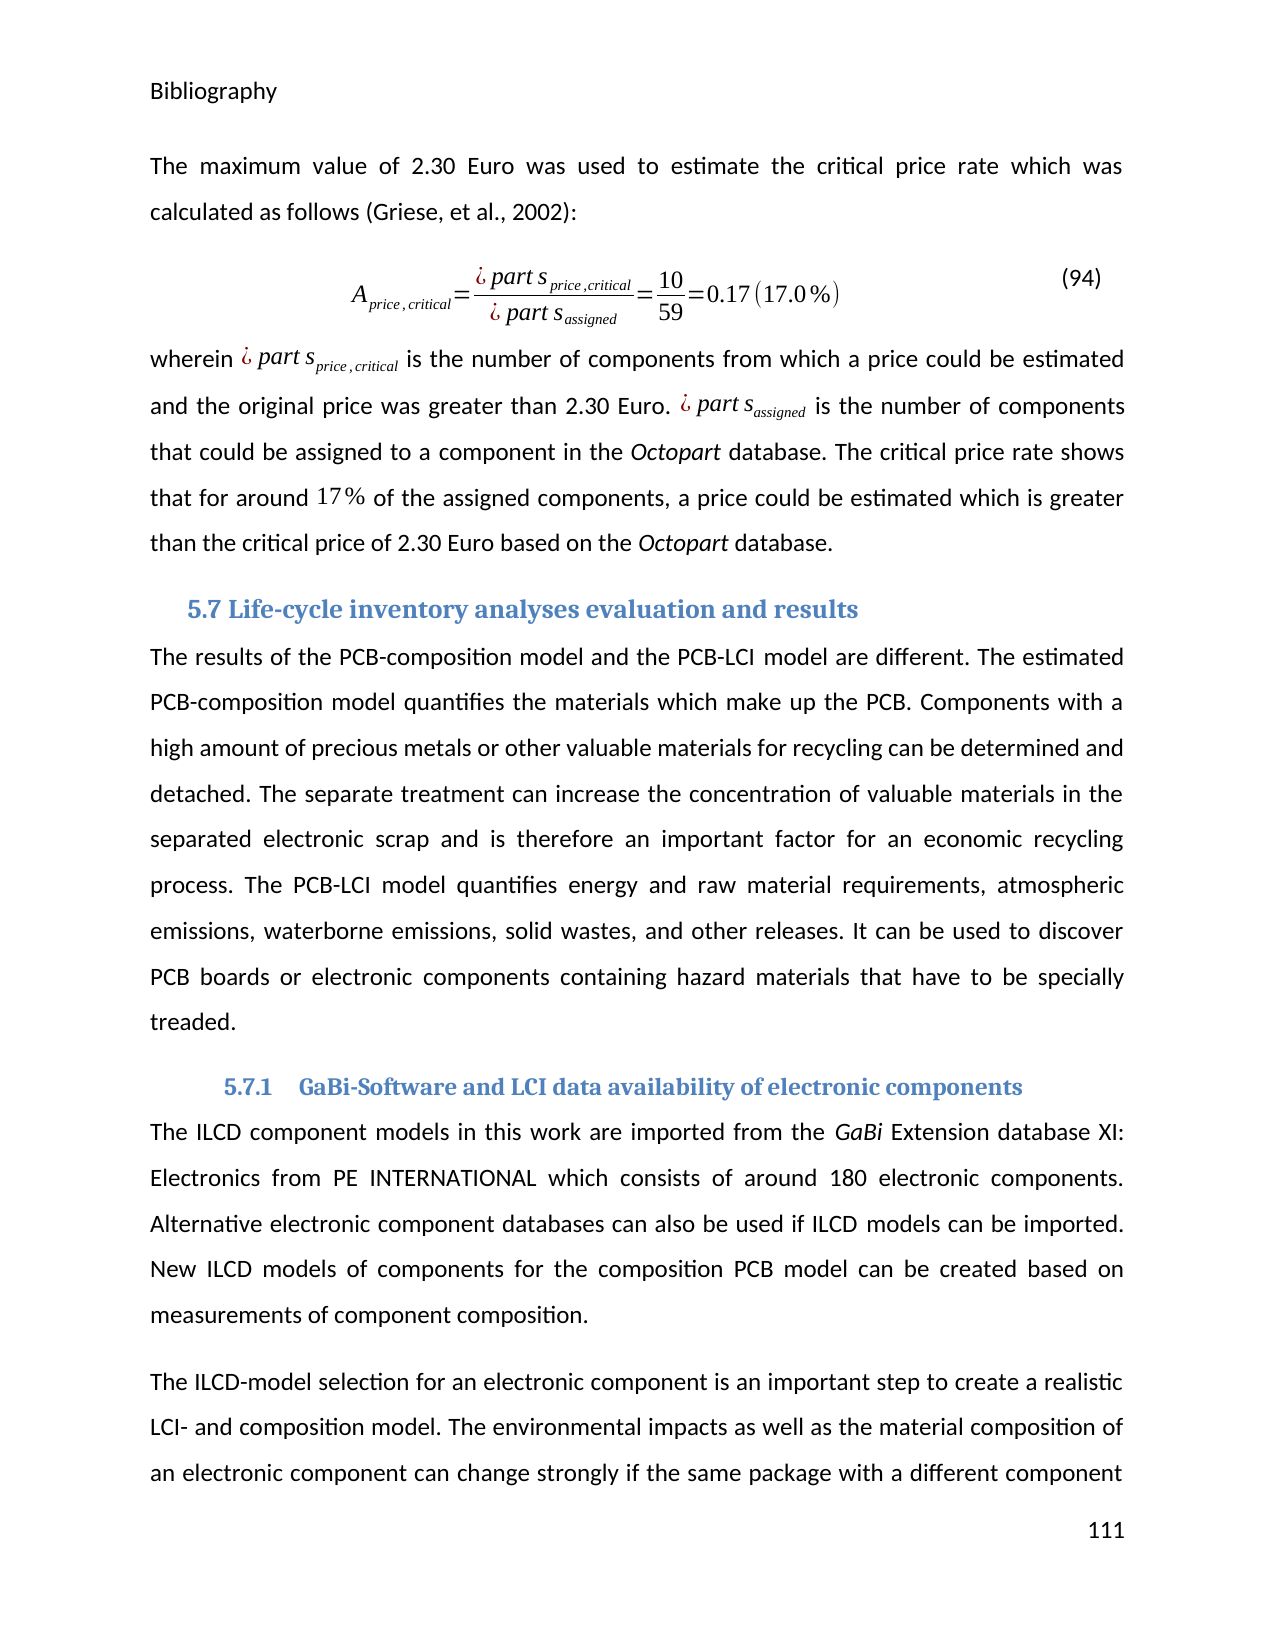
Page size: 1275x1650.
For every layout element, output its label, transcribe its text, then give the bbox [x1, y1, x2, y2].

text The ILCD component models in this work are imported from the GaBi Extension database XI: Electronics from PE INTERNATIONAL which consists of around 180 electronic components. Alternative electronic component databases can also be used if ILCD models can be imported. New ILCD models of components for the composition PCB model can be created based on measurements of component composition. [150, 1116, 1125, 1330]
subtitle GaBi-Software and LCI data availability of electronic components [224, 1073, 1125, 1102]
text The maximum value of 2.30 Euro was used to estimate the critical price rate which was calculated as follows : [150, 150, 1125, 226]
table_header [139, 262, 1050, 343]
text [150, 1366, 1125, 1488]
table_header (94) [1050, 262, 1136, 343]
text wherein is the number of components from which a price could be estimated and the original price was greater than 2.30 Euro. is the number of components that could be assigned to a component in the Octopart database. The critical price rate shows that for around of the assigned components, a price could be estimated which is greater than the critical price of 2.30 Euro based on the Octopart database. [150, 343, 1125, 558]
text The results of the PCB-composition model and the PCB-LCI model are different. The estimated PCB-composition model quantifies the materials which make up the PCB. Components with a high amount of precious metals or other valuable materials for recycling can be determined and detached. The separate treatment can increase the concentration of valuable materials in the separated electronic scrap and is therefore an important factor for an economic recycling process. The PCB-LCI model quantifies energy and raw material requirements, atmospheric emissions, waterborne emissions, solid wastes, and other releases. It can be used to discover PCB boards or electronic components containing hazard materials that have to be specially treaded. [150, 641, 1125, 1037]
subtitle Life-cycle inventory analyses evaluation and results [187, 594, 1125, 625]
